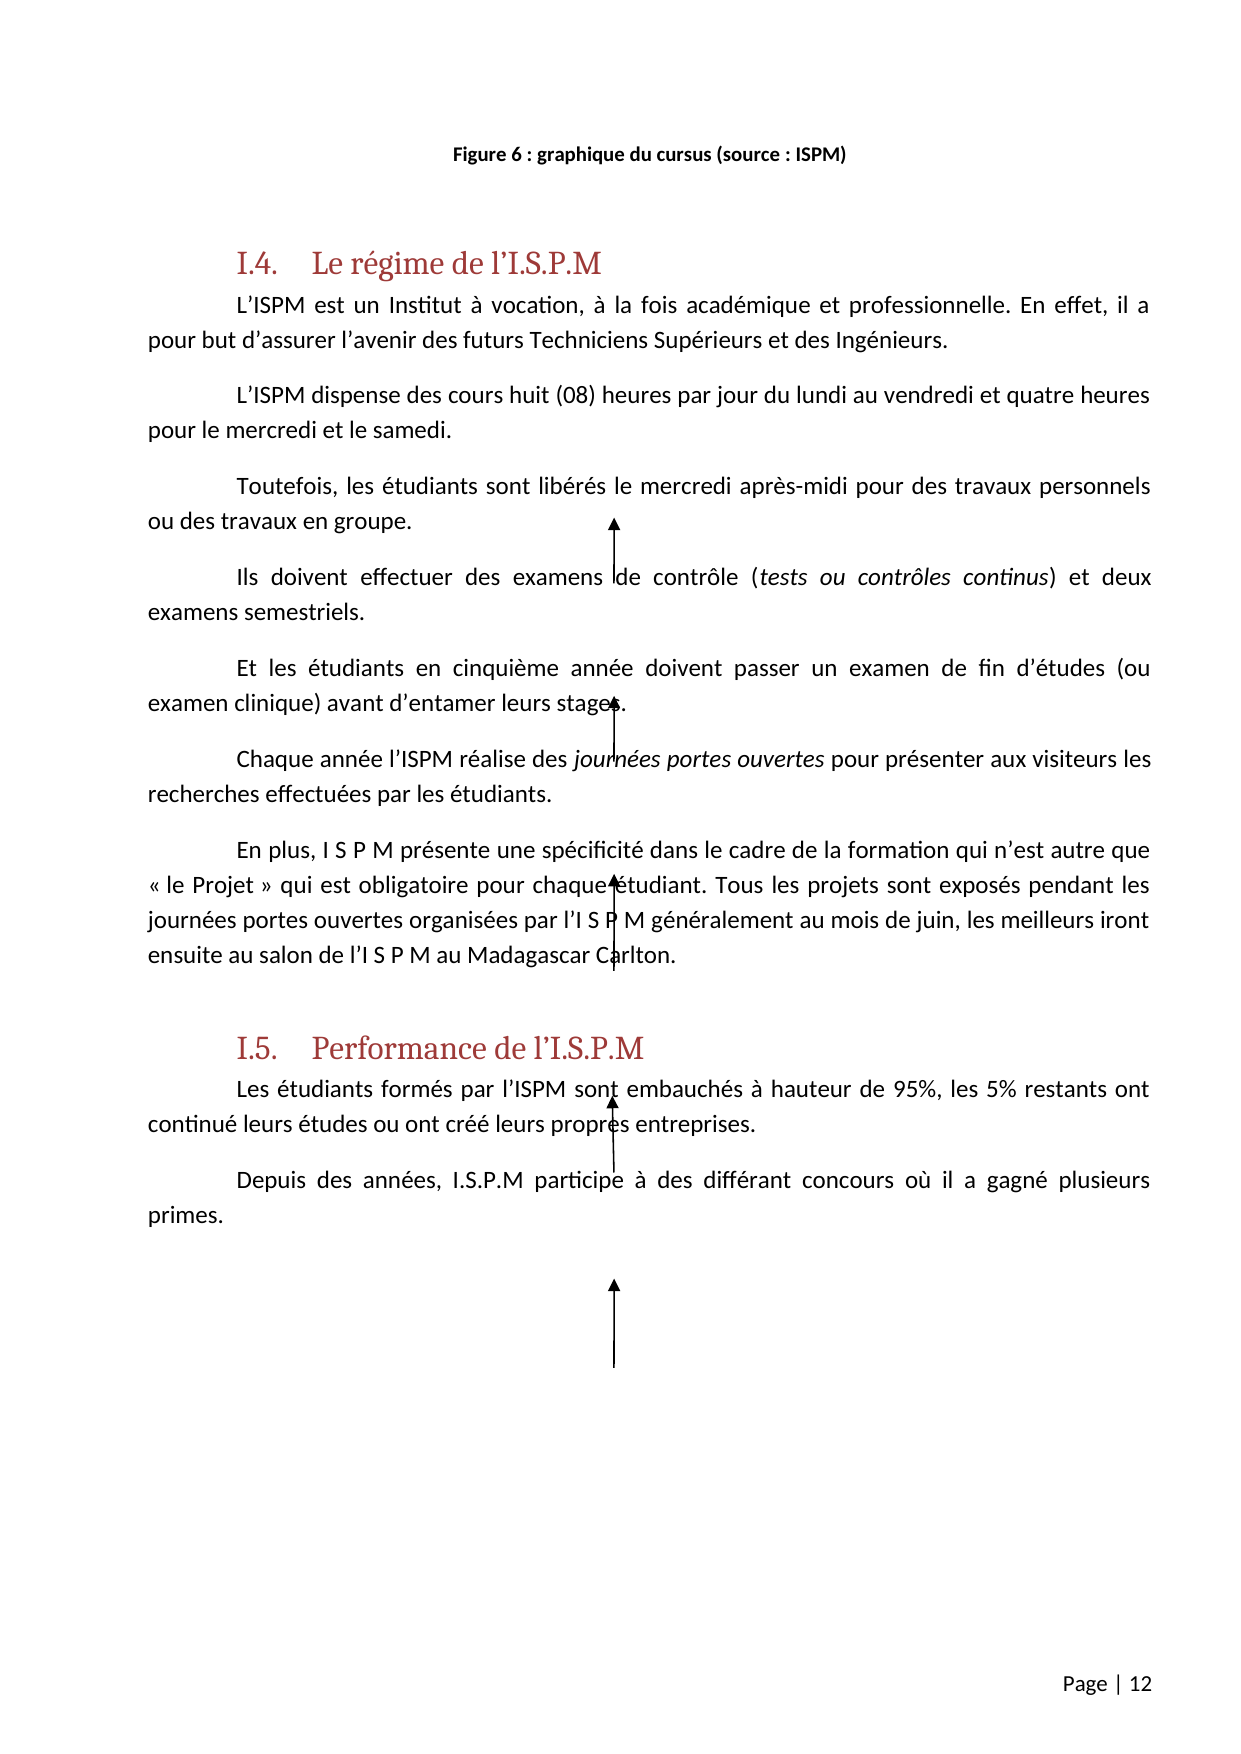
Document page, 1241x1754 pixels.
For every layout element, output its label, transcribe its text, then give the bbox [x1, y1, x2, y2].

text Ils doivent effectuer des examens de contrôle (tests ou contrôles continus) et deux examens semestriels. [148, 561, 1152, 627]
text L’ISPM dispense des cours huit (08) heures par jour du lundi au vendredi et quatre heures pour le mercredi et le samedi. [148, 379, 1152, 445]
text Depuis des années, I.S.P.M participe à des différant concours où il a gagné plusieurs primes. [148, 1164, 1152, 1230]
text Chaque année l’ISPM réalise des journées portes ouvertes pour présenter aux visiteurs les recherches effectuées par les étudiants. [148, 743, 1152, 808]
text L’ISPM est un Institut à vocation, à la fois académique et professionnelle. En effet, il a pour but d’assurer l’avenir des futurs Techniciens Supérieurs et des Ingénieurs. [148, 289, 1152, 354]
text Toutefois, les étudiants sont libérés le mercredi après-midi pour des travaux personnels ou des travaux en groupe. [148, 470, 1152, 536]
subtitle Performance de l’I.S.P.M [236, 1029, 1152, 1068]
text Les étudiants formés par l’ISPM sont embauchés à hauteur de 95%, les 5% restants ont continué leurs études ou ont créé leurs propres entreprises. [148, 1074, 1152, 1139]
text Et les étudiants en cinquième année doivent passer un examen de fin d’études (ou examen clinique) avant d’entamer leurs stages. [148, 652, 1152, 718]
subtitle Le régime de l’I.S.P.M [236, 245, 1152, 283]
text En plus, I S P M présente une spécificité dans le cadre de la formation qui n’est autre que « le Projet » qui est obligatoire pour chaque étudiant. Tous les projets sont exposés pendant les journées portes ouvertes organisées par l’I S P M généralement au mois de juin, les meilleurs iront ensuite au salon de l’I S P M au Madagascar Carlton. [148, 834, 1152, 969]
